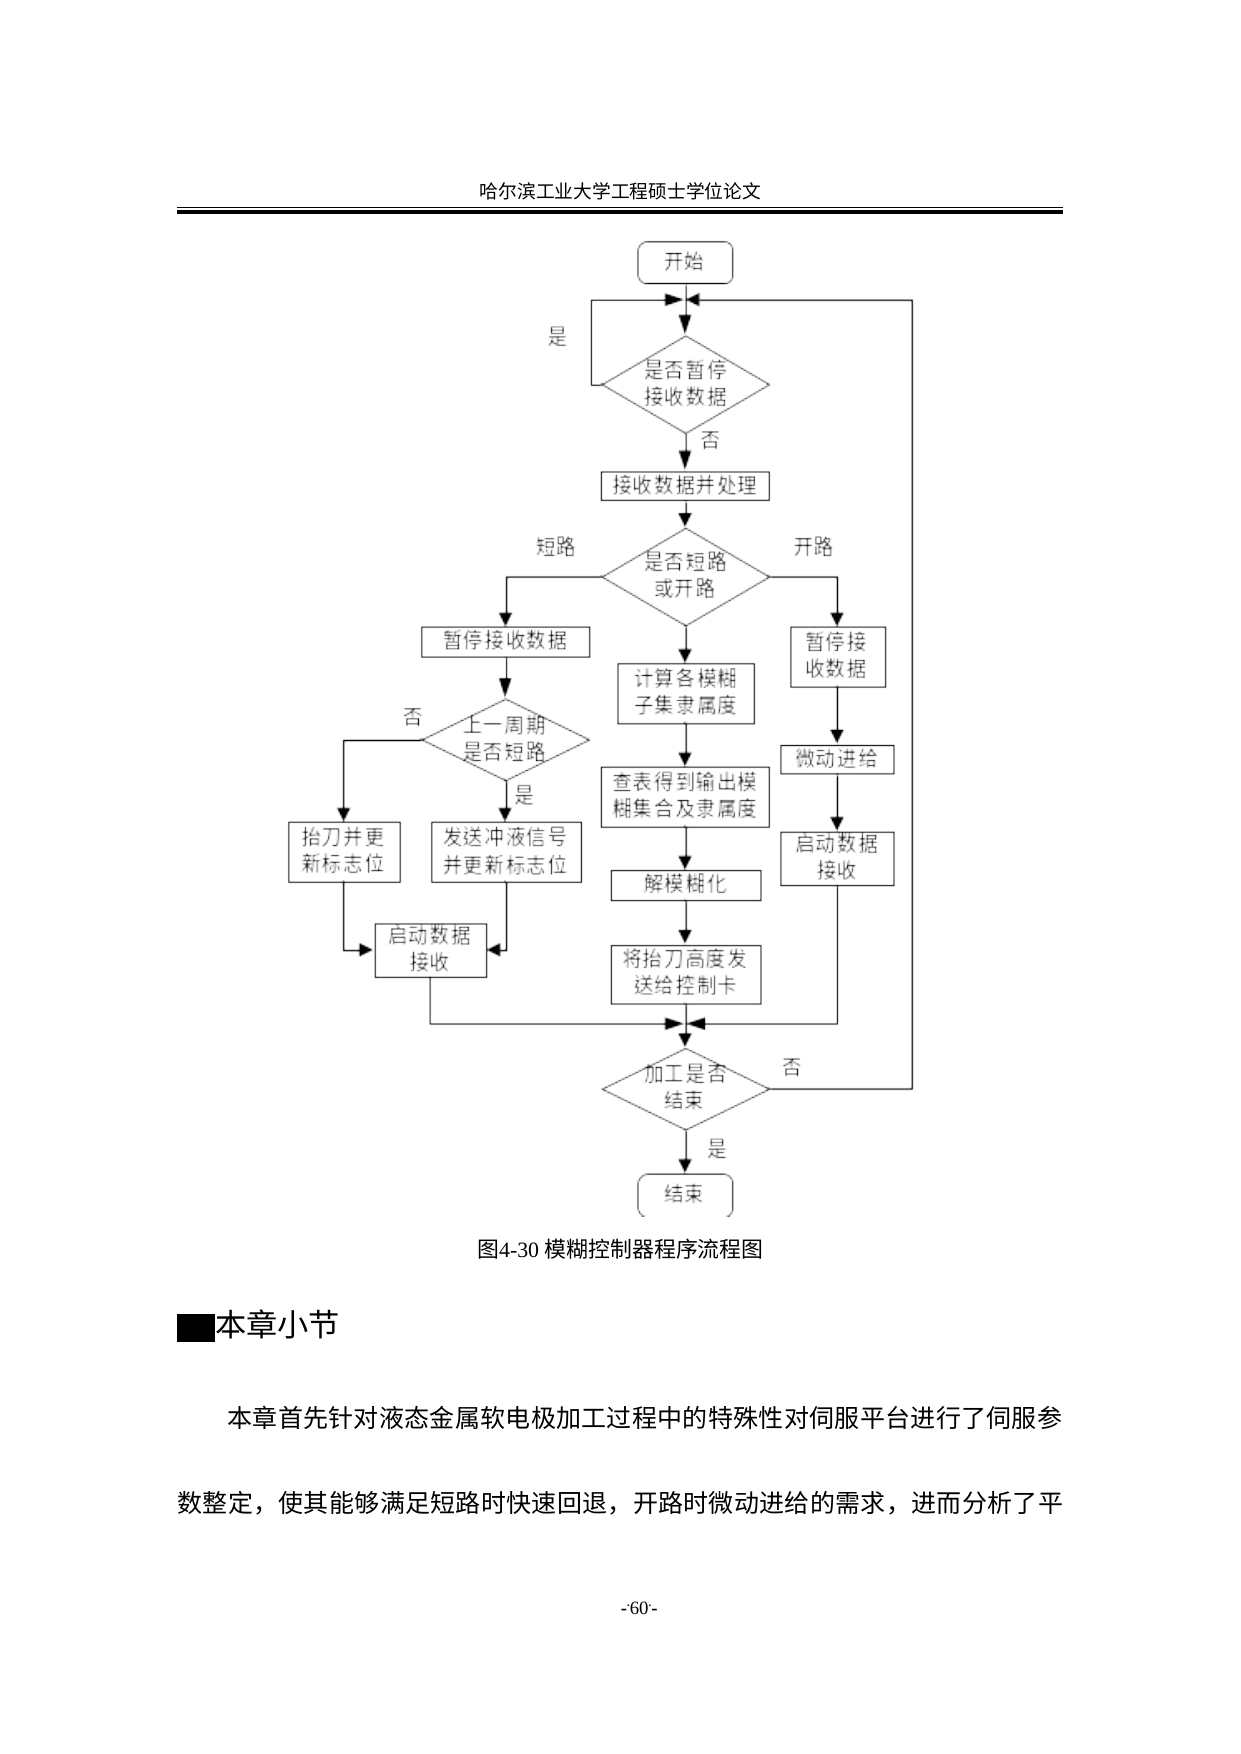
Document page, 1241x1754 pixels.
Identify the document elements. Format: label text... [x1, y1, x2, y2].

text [177, 1383, 1063, 1536]
subtitle 本章小节 [177, 1289, 1063, 1357]
